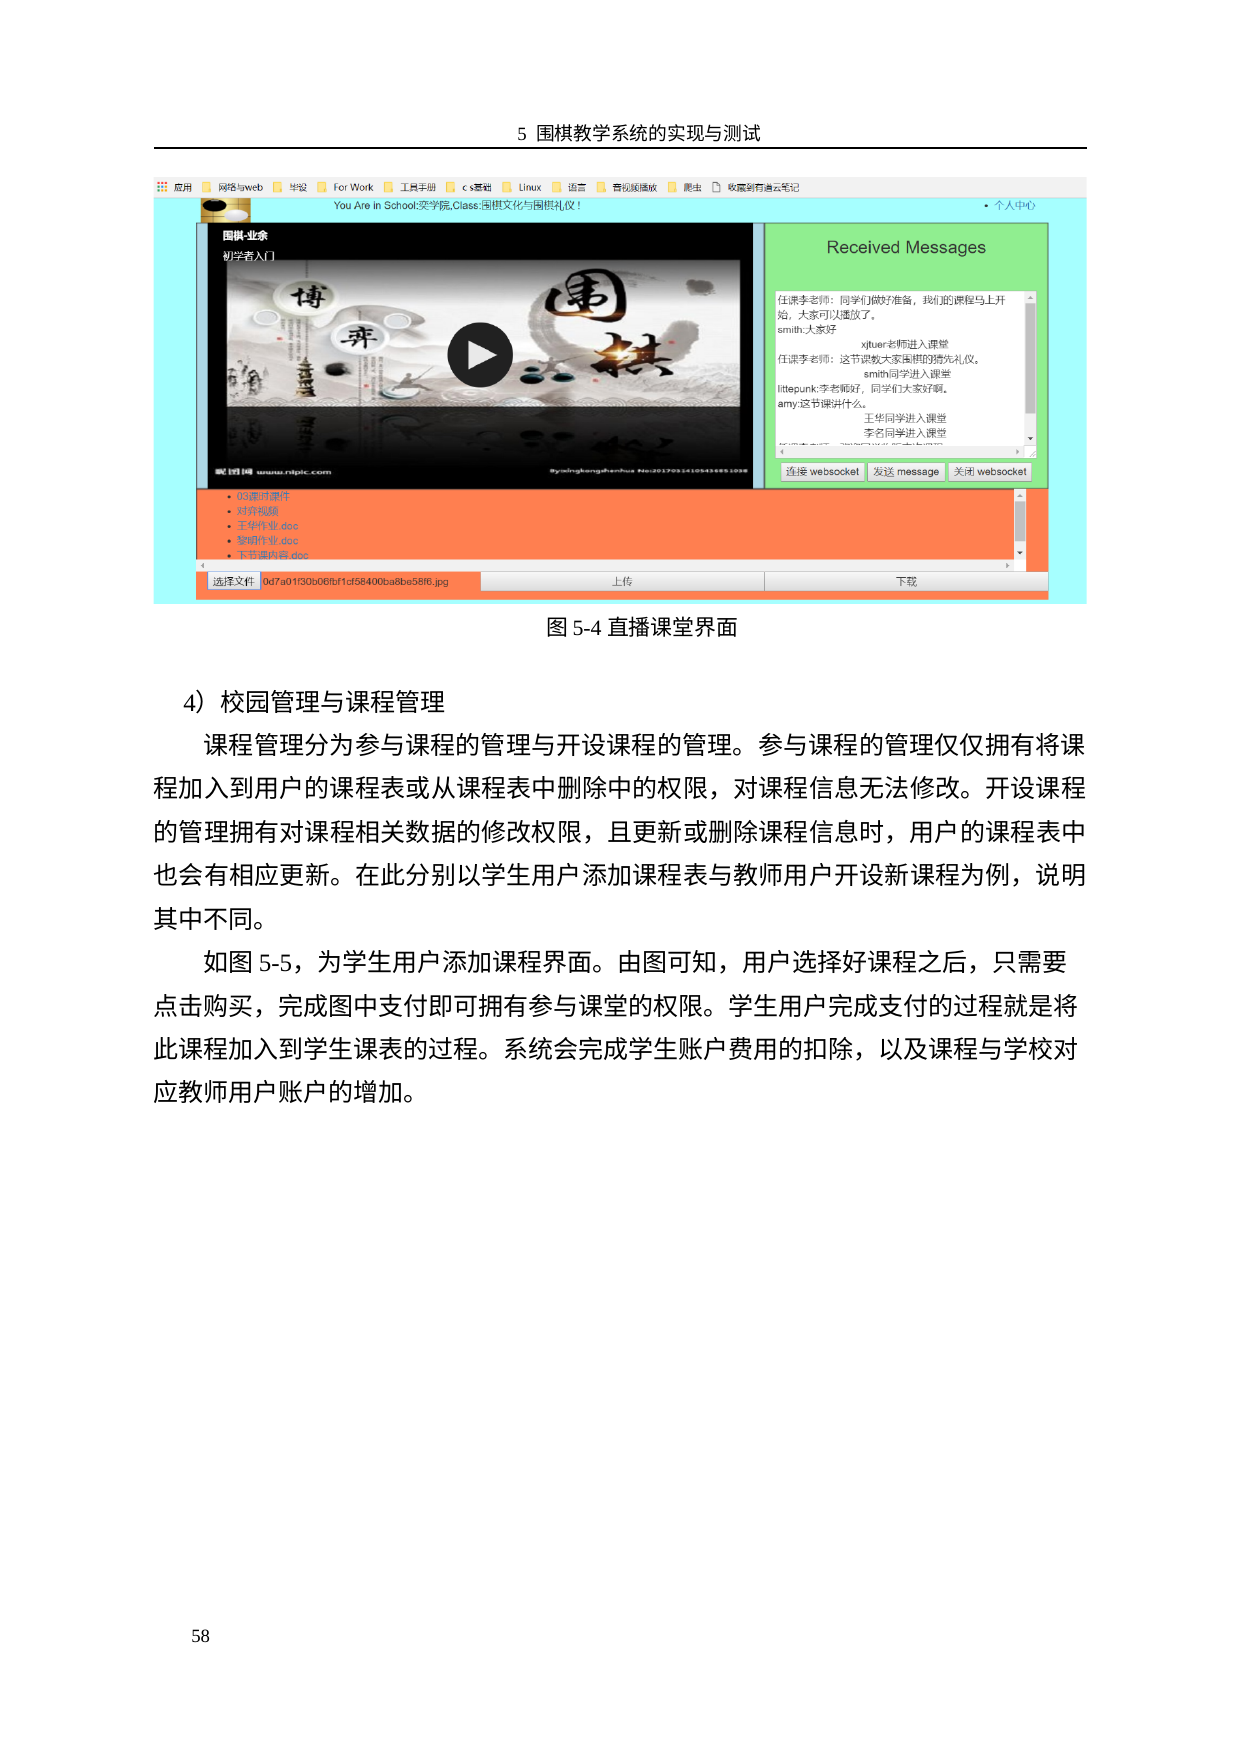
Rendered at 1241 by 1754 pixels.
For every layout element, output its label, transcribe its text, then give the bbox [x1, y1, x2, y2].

subtitle 校园管理与课程管理 [183, 682, 1087, 718]
picture [153, 177, 1087, 604]
text 图5-4 直播课堂界面 [153, 609, 1087, 641]
text 课程管理分为参与课程的管理与开设课程的管理。参与课程的管理仅仅拥有将课程加入到用户的课程表或从课程表中删除中的权限，对课程信息无法修改。开设课程的管理拥有对课程相关数据的修改权限，且更新或删除课程信息时，用户的课程表中也会有相应更新。在此分别以学生用户添加课程表与教师用户开设新课程为例，说明其中不同。 [153, 725, 1087, 935]
text 如图5-5，为学生用户添加课程界面。由图可知，用户选择好课程之后，只需要点击购买，完成图中支付即可拥有参与课堂的权限。学生用户完成支付的过程就是将此课程加入到学生课表的过程。系统会完成学生账户费用的扣除，以及课程与学校对应教师用户账户的增加。 [153, 943, 1087, 1109]
